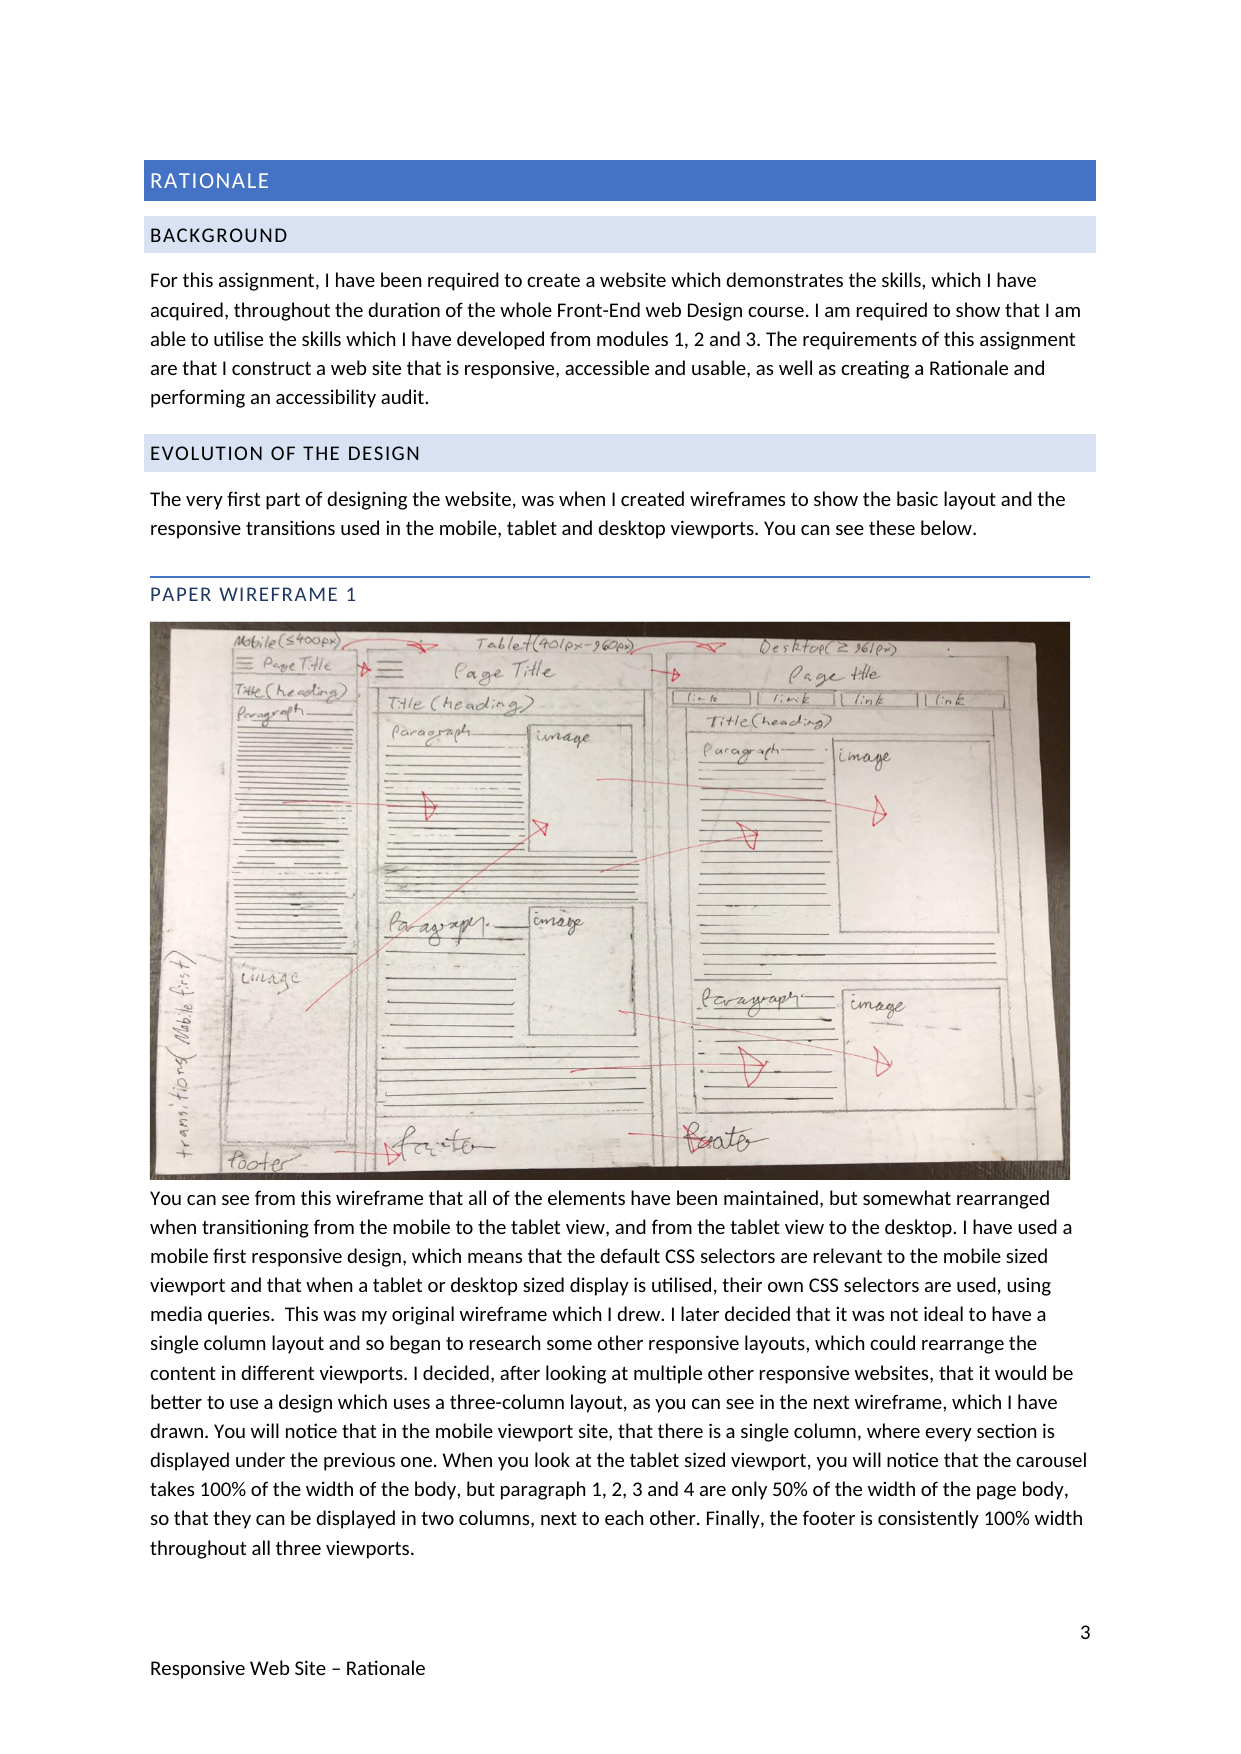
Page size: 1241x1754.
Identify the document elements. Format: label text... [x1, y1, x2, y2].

subtitle Background [150, 222, 1090, 247]
text For this assignment, I have been required to create a website which demonstrates the skills, which I have acquired, throughout the duration of the whole Front-End web Design course. I am required to show that I am able to utilise the skills which I have developed from modules 1, 2 and 3. The requirements of this assignment are that I construct a web site that is responsive, accessible and usable, as well as creating a Rationale and performing an accessibility audit. [150, 268, 1090, 410]
subtitle Rationale [150, 167, 1090, 195]
picture [149, 622, 1071, 1180]
subtitle Paper wireframe 1 [150, 578, 1090, 607]
subtitle Evolution of the design [150, 441, 1090, 466]
text The very first part of designing the website, was when I created wireframes to show the basic layout and the responsive transitions used in the mobile, tablet and desktop viewports. You can see these below. [150, 486, 1090, 541]
